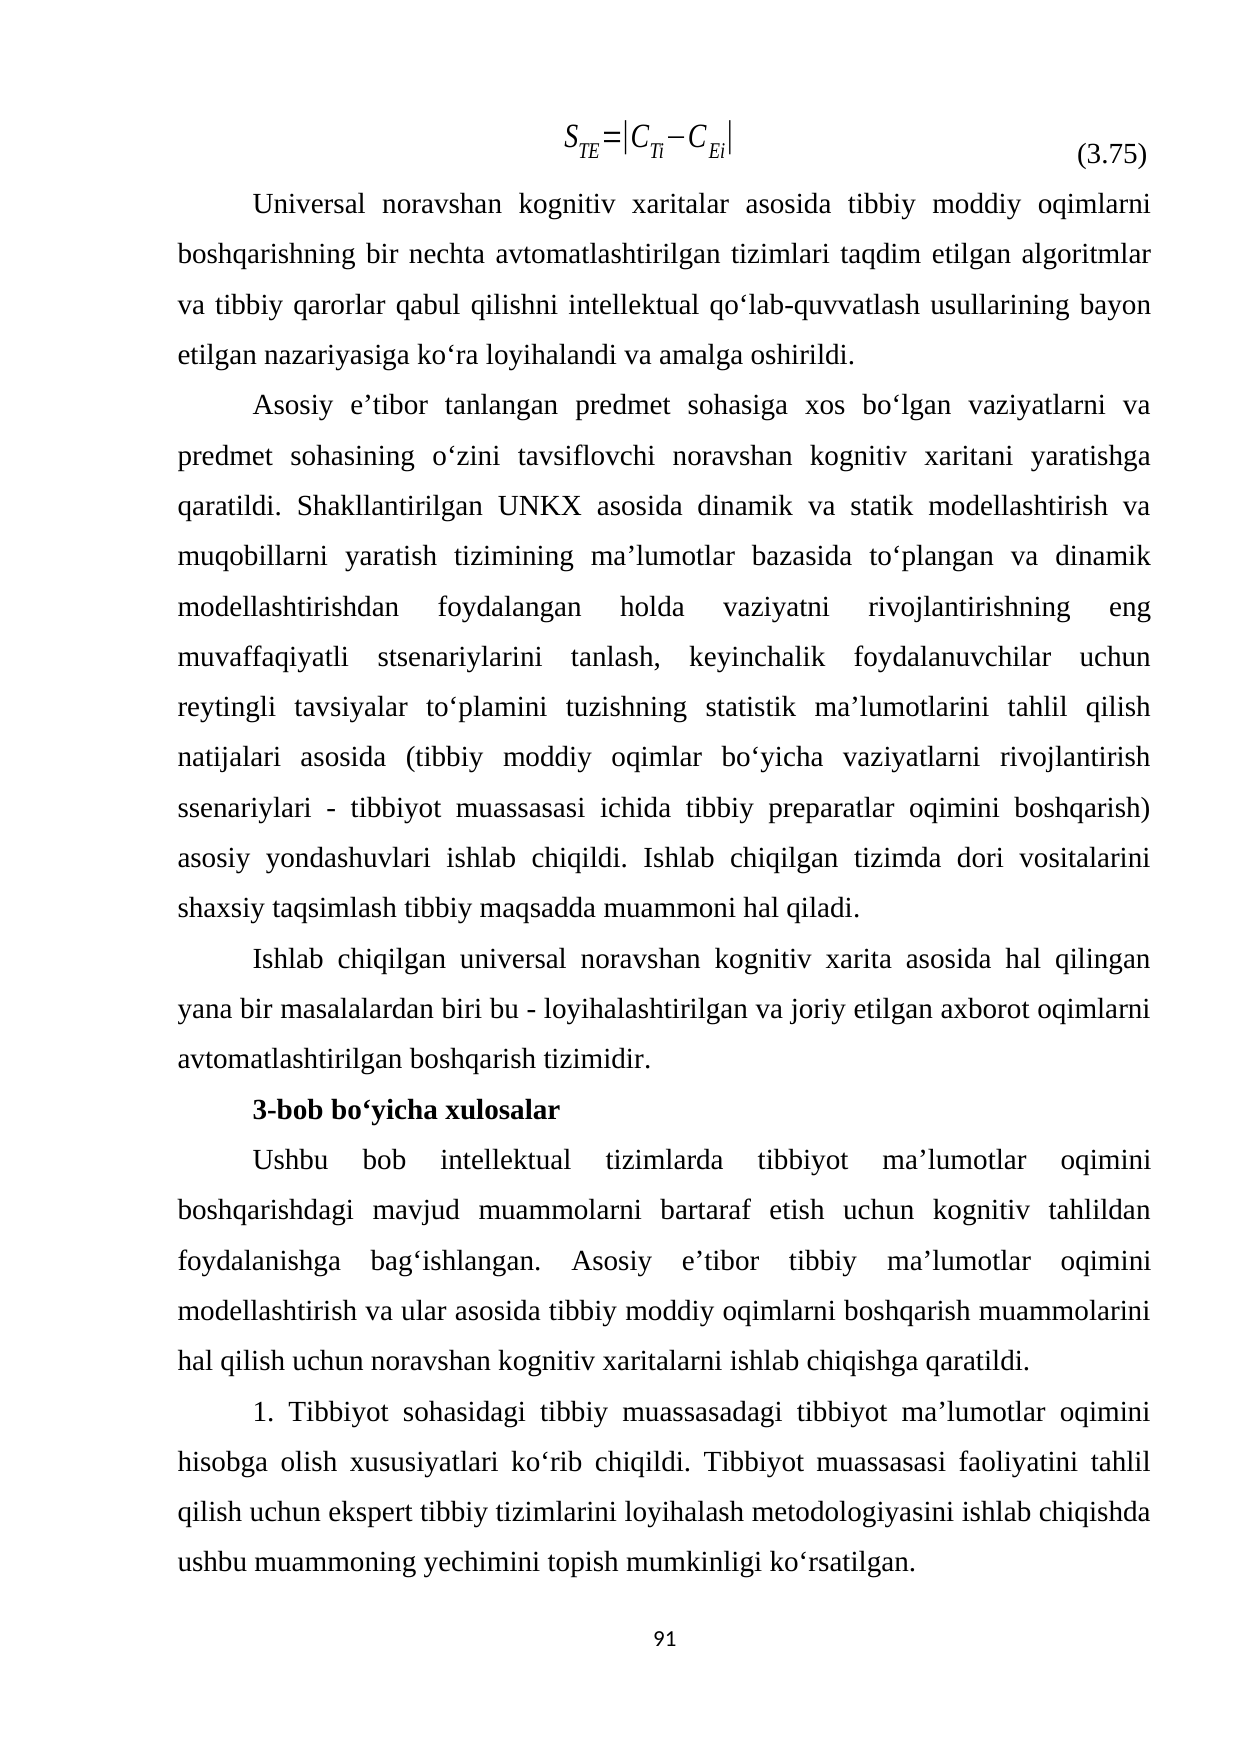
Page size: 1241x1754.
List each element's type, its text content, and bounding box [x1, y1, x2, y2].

text Ushbu bob intellektual tizimlarda tibbiyot ma’lumotlar oqimini boshqarishdagi mavjud muammolarni bartaraf etish uchun kognitiv tahlildan foydalanishga bag‘ishlangan. Asosiy e’tibor tibbiy ma’lumotlar oqimini modellashtirish va ular asosida tibbiy moddiy oqimlarni boshqarish muammolarini hal qilish uchun noravshan kognitiv xaritalarni ishlab chiqishga qaratildi. [177, 1142, 1152, 1377]
text (3.75) [177, 118, 1152, 169]
text Ishlab chiqilgan universal noravshan kognitiv xarita asosida hal qilingan yana bir masalalardan biri bu - loyihalashtirilgan va joriy etilgan axborot oqimlarni avtomatlashtirilgan boshqarish tizimidir. [177, 941, 1152, 1075]
text Asosiy e’tibor tanlangan predmet sohasiga xos bo‘lgan vaziyatlarni va predmet sohasining o‘zini tavsiflovchi noravshan kognitiv xaritani yaratishga qaratildi. Shakllantirilgan UNKX asosida dinamik va statik modellashtirish va muqobillarni yaratish tizimining ma’lumotlar bazasida to‘plangan va dinamik modellashtirishdan foydalangan holda vaziyatni rivojlantirishning eng muvaffaqiyatli stsenariylarini tanlash, keyinchalik foydalanuvchilar uchun reytingli tavsiyalar to‘plamini tuzishning statistik ma’lumotlarini tahlil qilish natijalari asosida (tibbiy moddiy oqimlar bo‘yicha vaziyatlarni rivojlantirish ssenariylari - tibbiyot muassasasi ichida tibbiy preparatlar oqimini boshqarish) asosiy yondashuvlari ishlab chiqildi. Ishlab chiqilgan tizimda dori vositalarini shaxsiy taqsimlash tibbiy maqsadda muammoni hal qiladi. [177, 387, 1152, 924]
text 1. Tibbiyot sohasidagi tibbiy muassasadagi tibbiyot ma’lumotlar oqimini hisobga olish xususiyatlari ko‘rib chiqildi. Tibbiyot muassasasi faoliyatini tahlil qilish uchun ekspert tibbiy tizimlarini loyihalash metodologiyasini ishlab chiqishda ushbu muammoning yechimini topish mumkinligi ko‘rsatilgan. [177, 1394, 1152, 1578]
text 3-bob bo‘yicha xulosalar [177, 1092, 1152, 1125]
text Universal noravshan kognitiv xaritalar asosida tibbiy moddiy oqimlarni boshqarishning bir nechta avtomatlashtirilgan tizimlari taqdim etilgan algoritmlar va tibbiy qarorlar qabul qilishni intellektual qo‘lab-quvvatlash usullarining bayon etilgan nazariyasiga ko‘ra loyihalandi va amalga oshirildi. [177, 186, 1152, 371]
